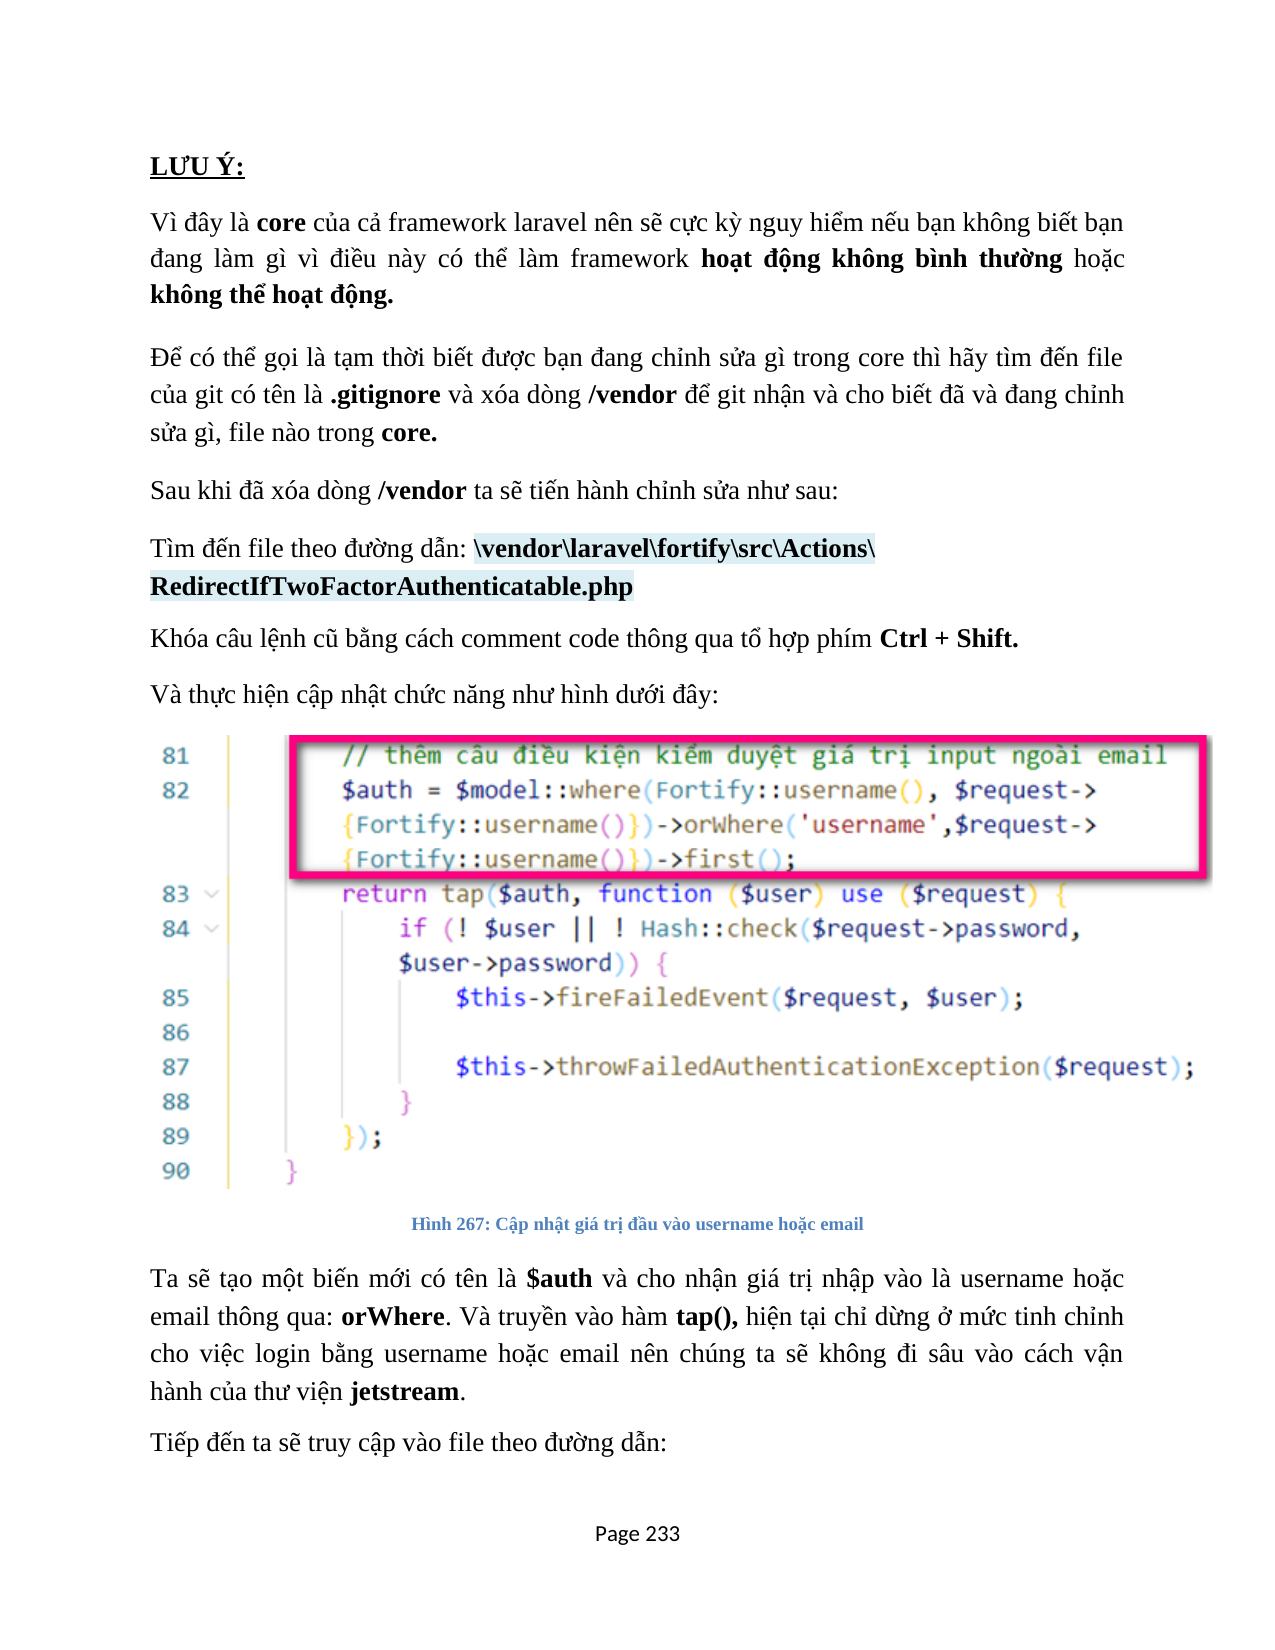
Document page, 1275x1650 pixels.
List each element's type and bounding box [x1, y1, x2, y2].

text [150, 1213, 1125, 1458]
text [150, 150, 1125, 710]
picture [150, 735, 1213, 1189]
